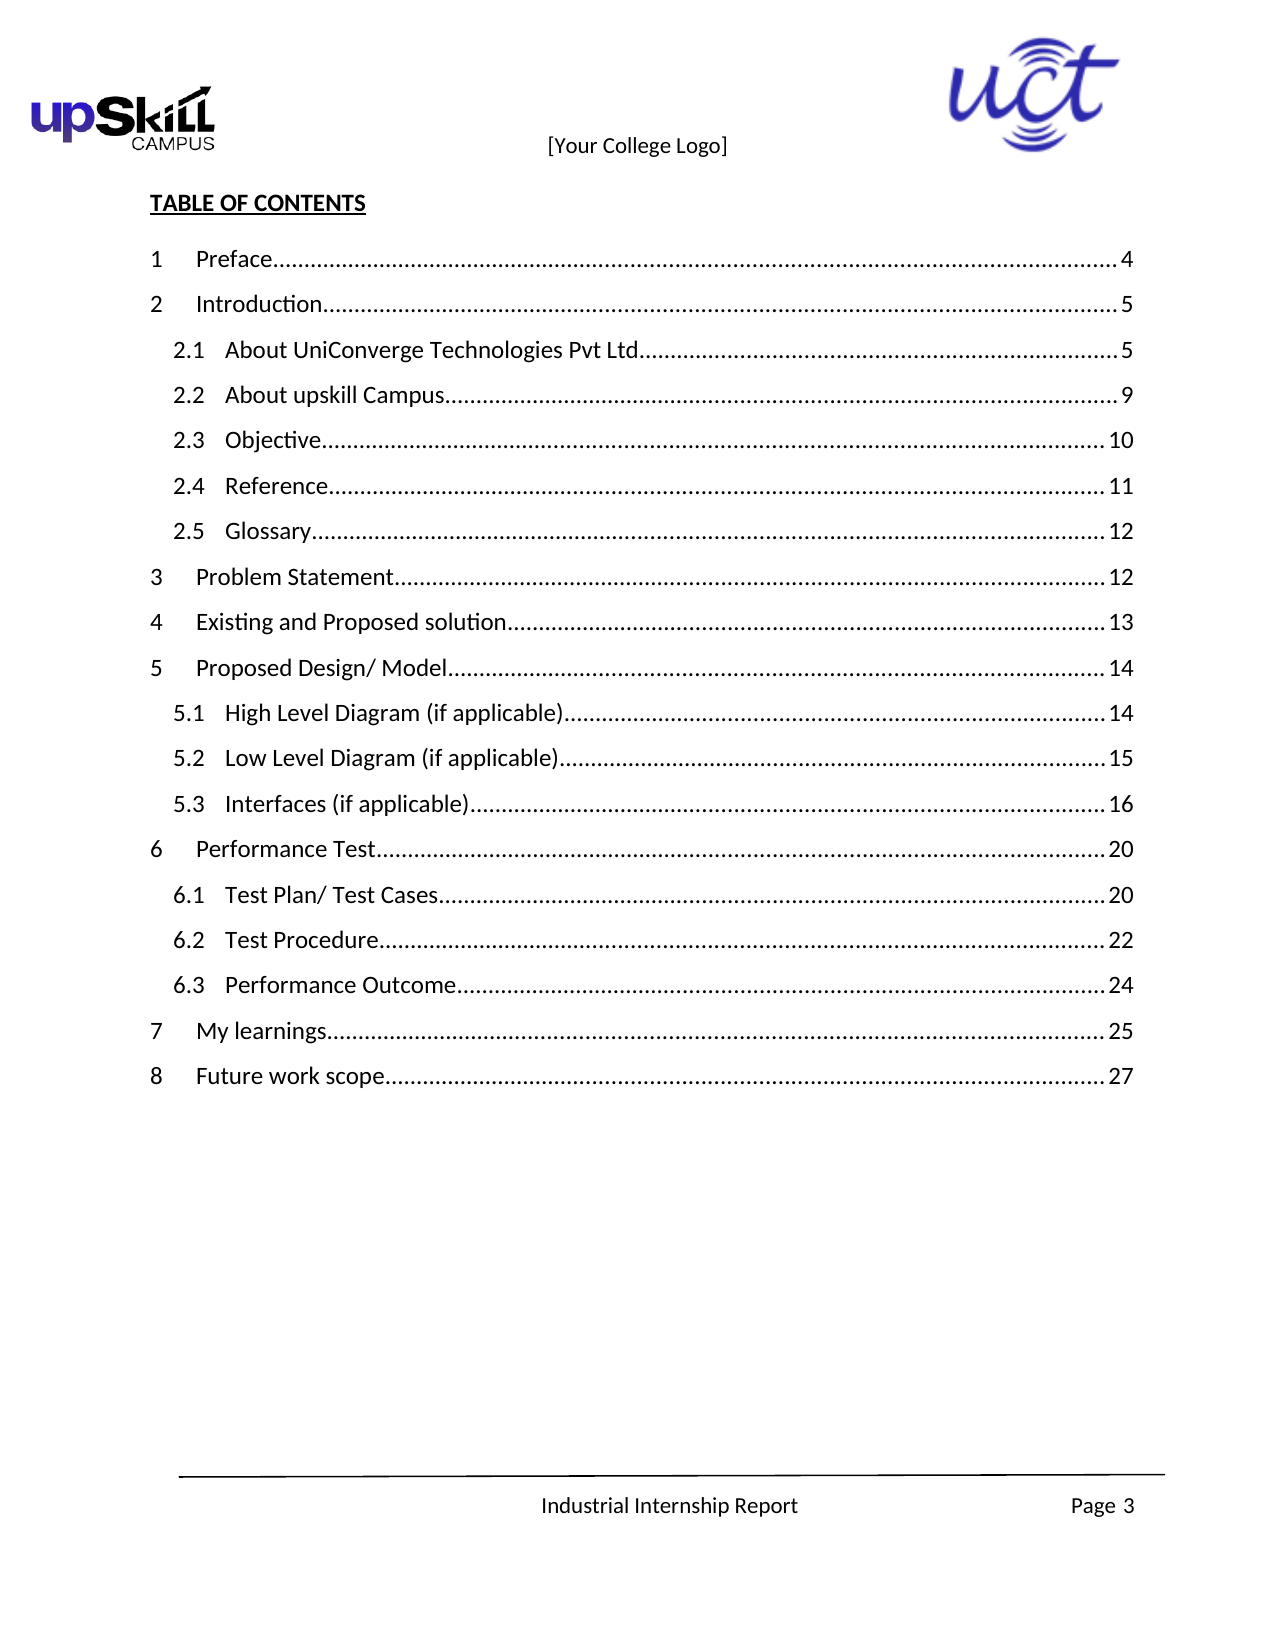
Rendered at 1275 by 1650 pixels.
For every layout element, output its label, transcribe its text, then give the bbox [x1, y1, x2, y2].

text 6 Performance Test 20 [150, 833, 1134, 864]
text 2.3 Objective 10 [173, 424, 1134, 455]
text 2.5 Glossary 12 [173, 515, 1134, 546]
text 6.2 Test Procedure 22 [173, 924, 1134, 955]
text 4 Existing and Proposed solution 13 [150, 606, 1134, 637]
text 7 My learnings 25 [150, 1015, 1134, 1046]
text 2.2 About upskill Campus 9 [173, 379, 1134, 410]
text 6.1 Test Plan/ Test Cases 20 [173, 879, 1134, 909]
text 2 Introduction 5 [150, 288, 1134, 319]
text TABLE OF CONTENTS [150, 187, 1134, 218]
text 5.2 Low Level Diagram (if applicable) 15 [173, 742, 1134, 773]
text 5 Proposed Design/ Model 14 [150, 652, 1134, 682]
text 2.1 About UniConverge Technologies Pvt Ltd 5 [173, 334, 1134, 364]
text 8 Future work scope 27 [150, 1060, 1134, 1091]
picture [0, 73, 246, 154]
text 2.4 Reference 11 [173, 470, 1134, 501]
text 1 Preface 4 [150, 243, 1134, 273]
text 5.3 Interfaces (if applicable) 16 [173, 788, 1134, 818]
text 3 Problem Statement 12 [150, 561, 1134, 591]
picture [946, 28, 1125, 154]
text 6.3 Performance Outcome 24 [173, 969, 1134, 1000]
text 5.1 High Level Diagram (if applicable) 14 [173, 697, 1134, 728]
